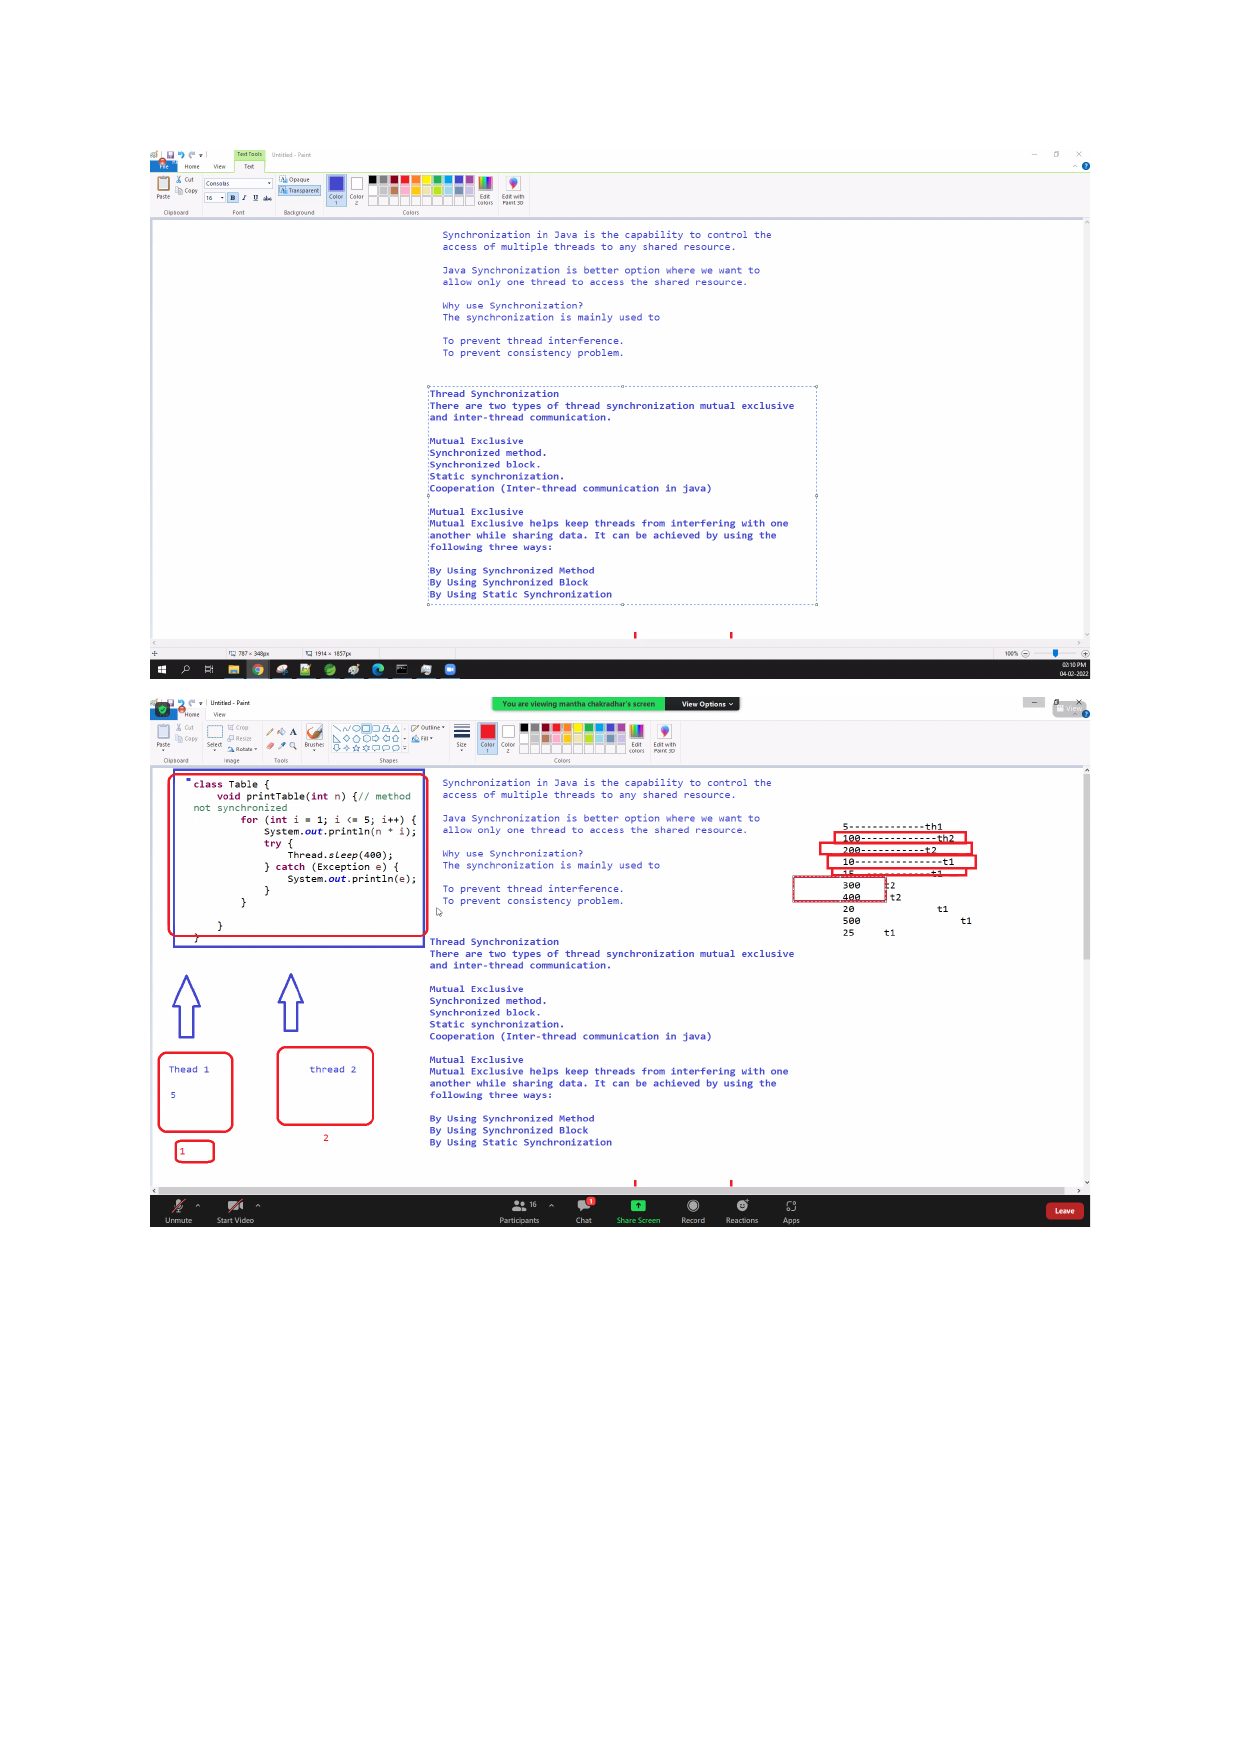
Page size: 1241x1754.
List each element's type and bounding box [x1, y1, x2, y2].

picture [150, 697, 1091, 1227]
picture [150, 150, 1091, 679]
